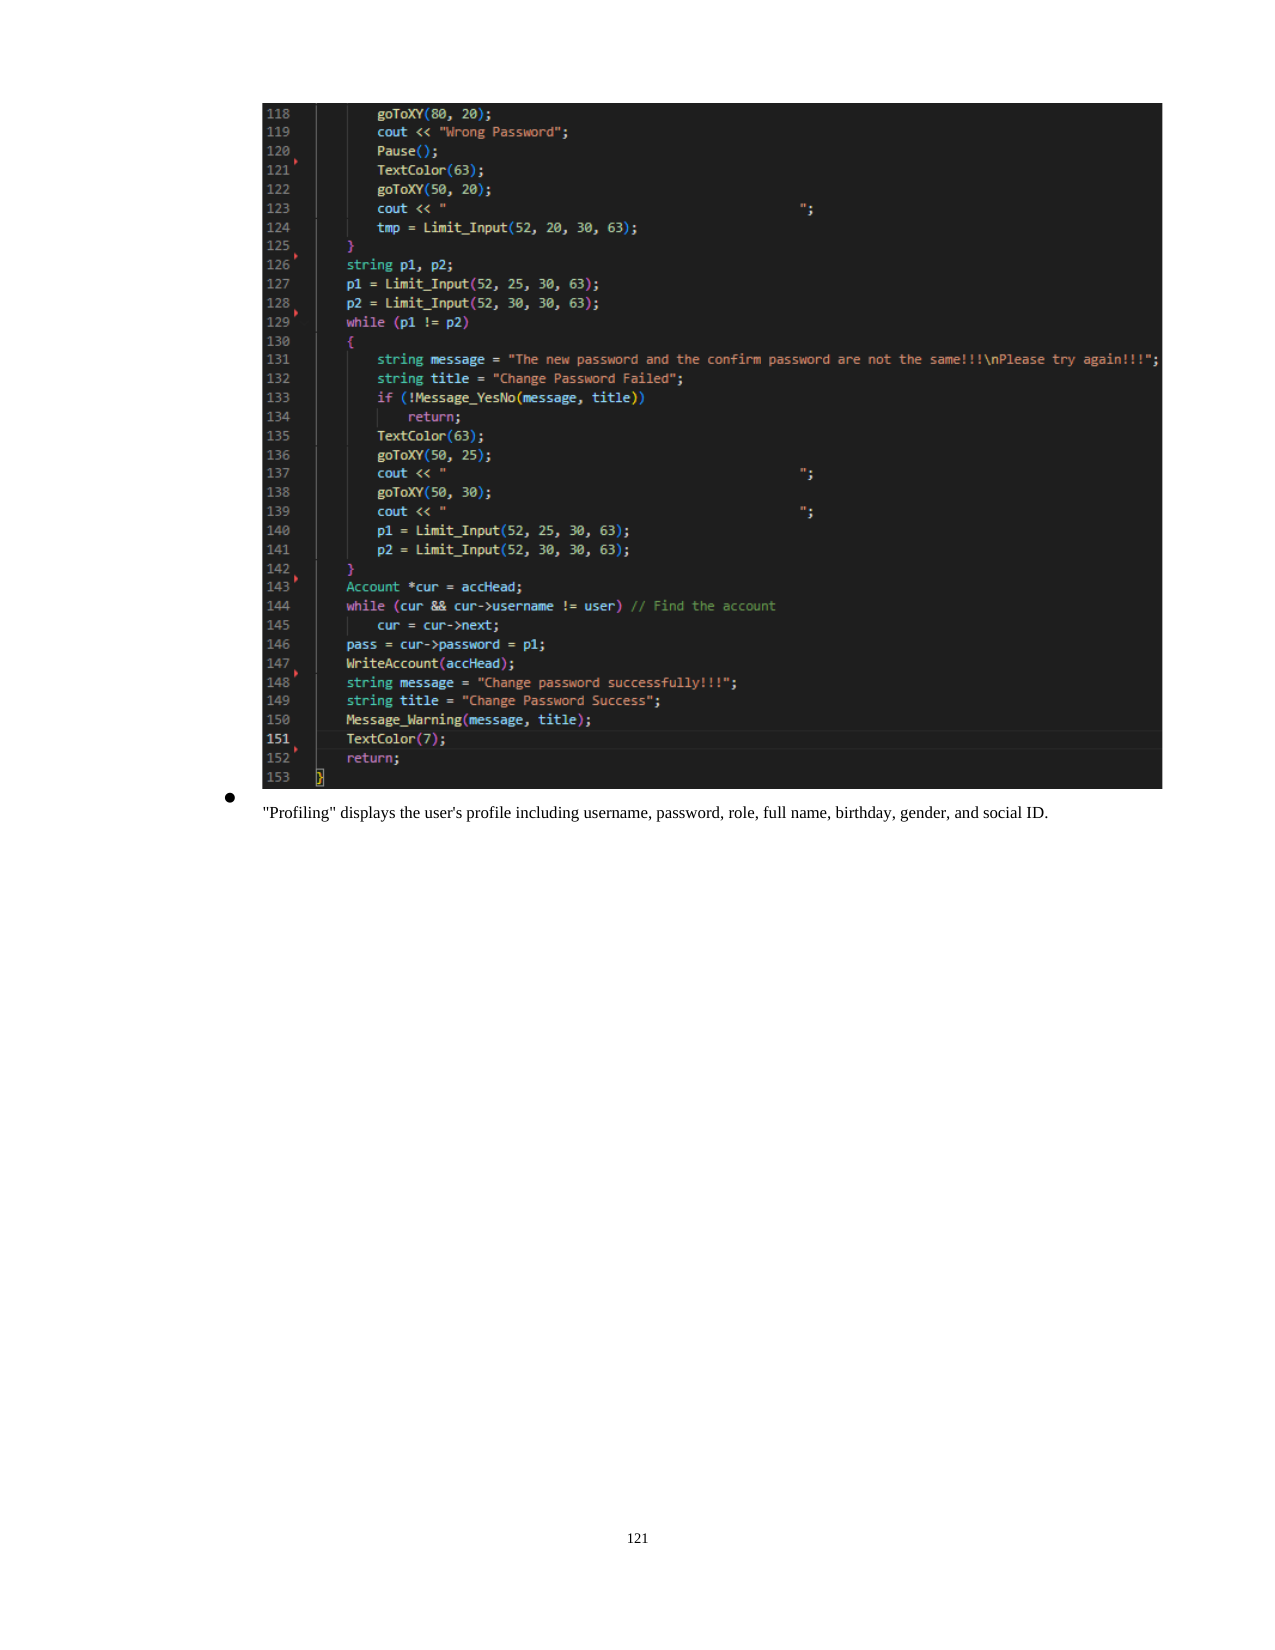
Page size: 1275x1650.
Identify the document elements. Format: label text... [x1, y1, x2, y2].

list "Profiling" displays the user's profile including username, password, role, full name, birthday, gender, and social ID. [225, 789, 1087, 822]
picture [262, 103, 1163, 789]
